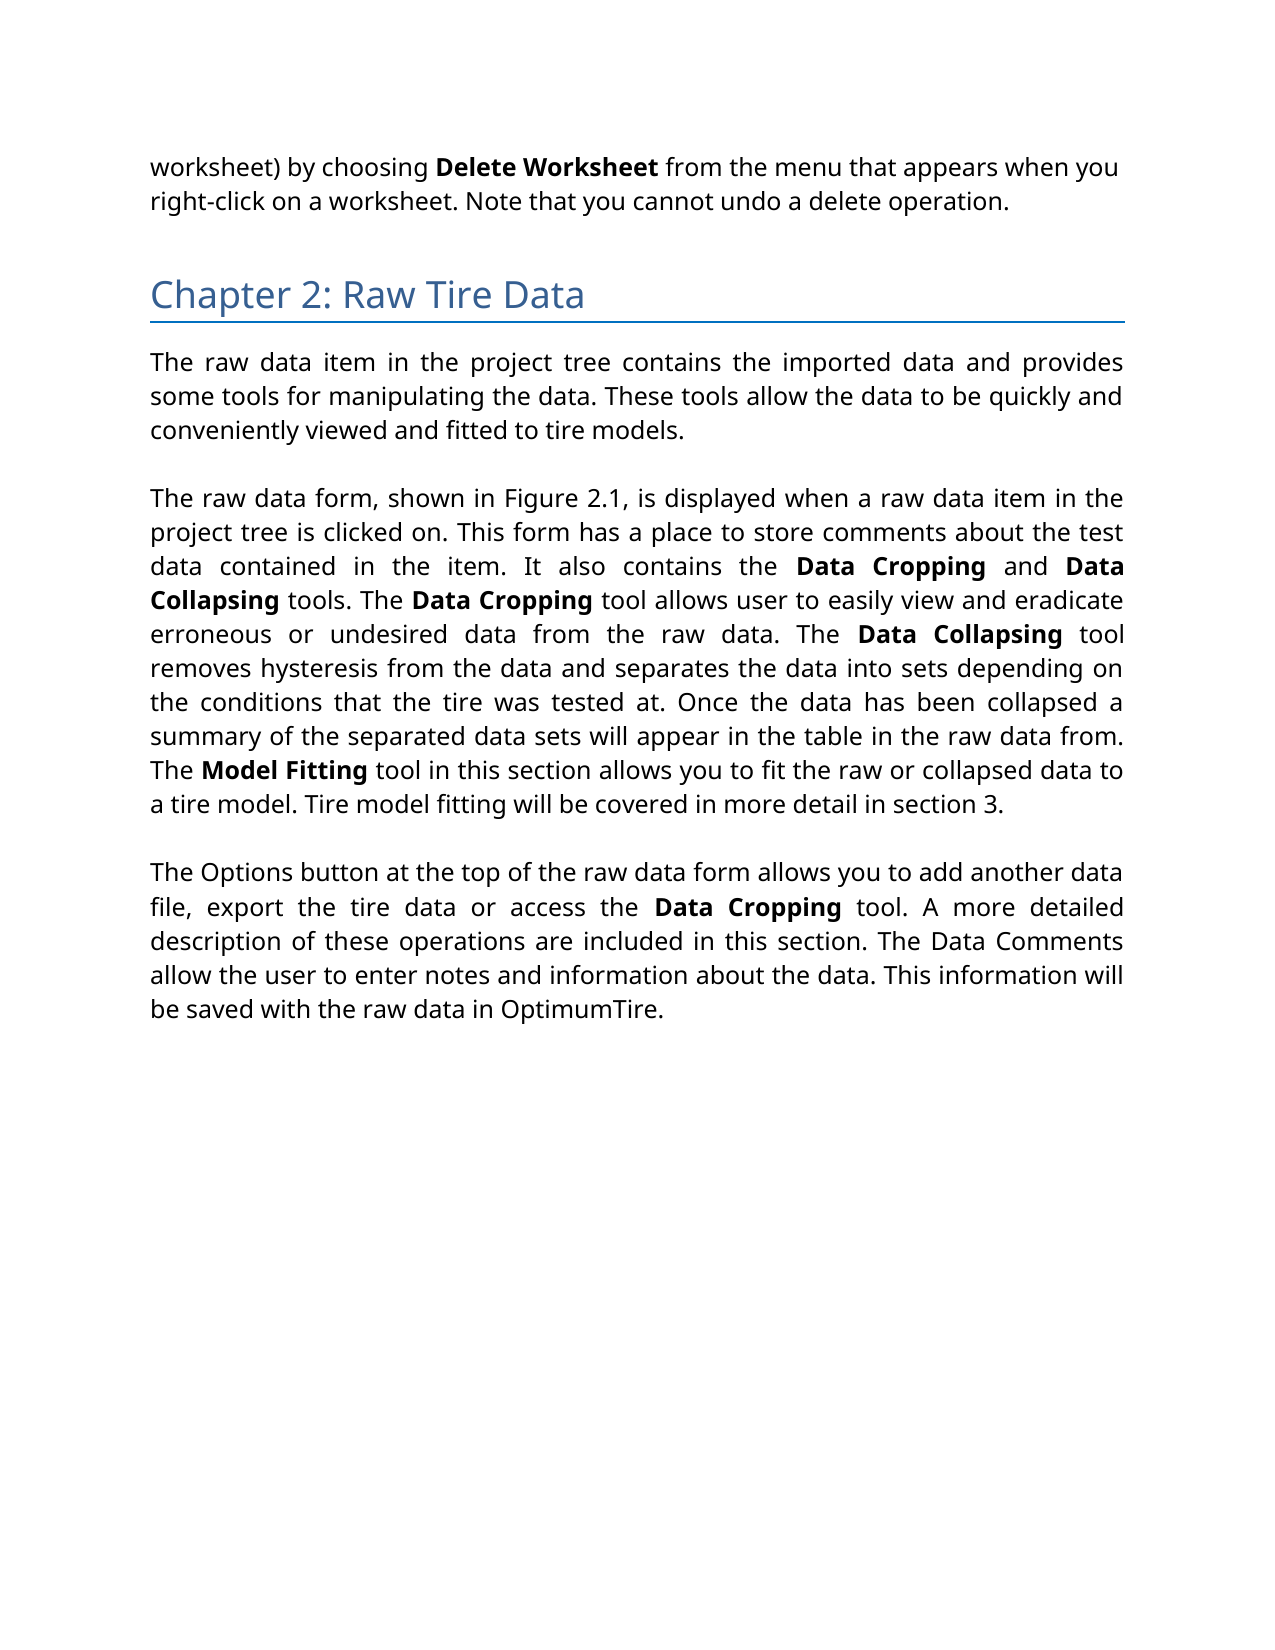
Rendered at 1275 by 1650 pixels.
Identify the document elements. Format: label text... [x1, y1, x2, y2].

text The Options button at the top of the raw data form allows you to add another data file, export the tire data or access the Data Cropping tool. A more detailed description of these operations are included in this section. The Data Comments allow the user to enter notes and information about the data. This information will be saved with the raw data in OptimumTire. [150, 855, 1125, 1025]
text The raw data form, shown in Figure 2.1, is displayed when a raw data item in the project tree is clicked on. This form has a place to store comments about the test data contained in the item. It also contains the Data Cropping and Data Collapsing tools. The Data Cropping tool allows user to easily view and eradicate erroneous or undesired data from the raw data. The Data Collapsing tool removes hysteresis from the data and separates the data into sets depending on the conditions that the tire was tested at. Once the data has been collapsed a summary of the separated data sets will appear in the table in the raw data from. The Model Fitting tool in this section allows you to fit the raw or collapsed data to a tire model. Tire model fitting will be covered in more detail in section 3. [150, 480, 1125, 821]
text The raw data item in the project tree contains the imported data and provides some tools for manipulating the data. These tools allow the data to be quickly and conveniently viewed and fitted to tire models. [150, 344, 1125, 446]
text Chapter 2: Raw Tire Data [150, 268, 1125, 321]
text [150, 150, 1125, 218]
